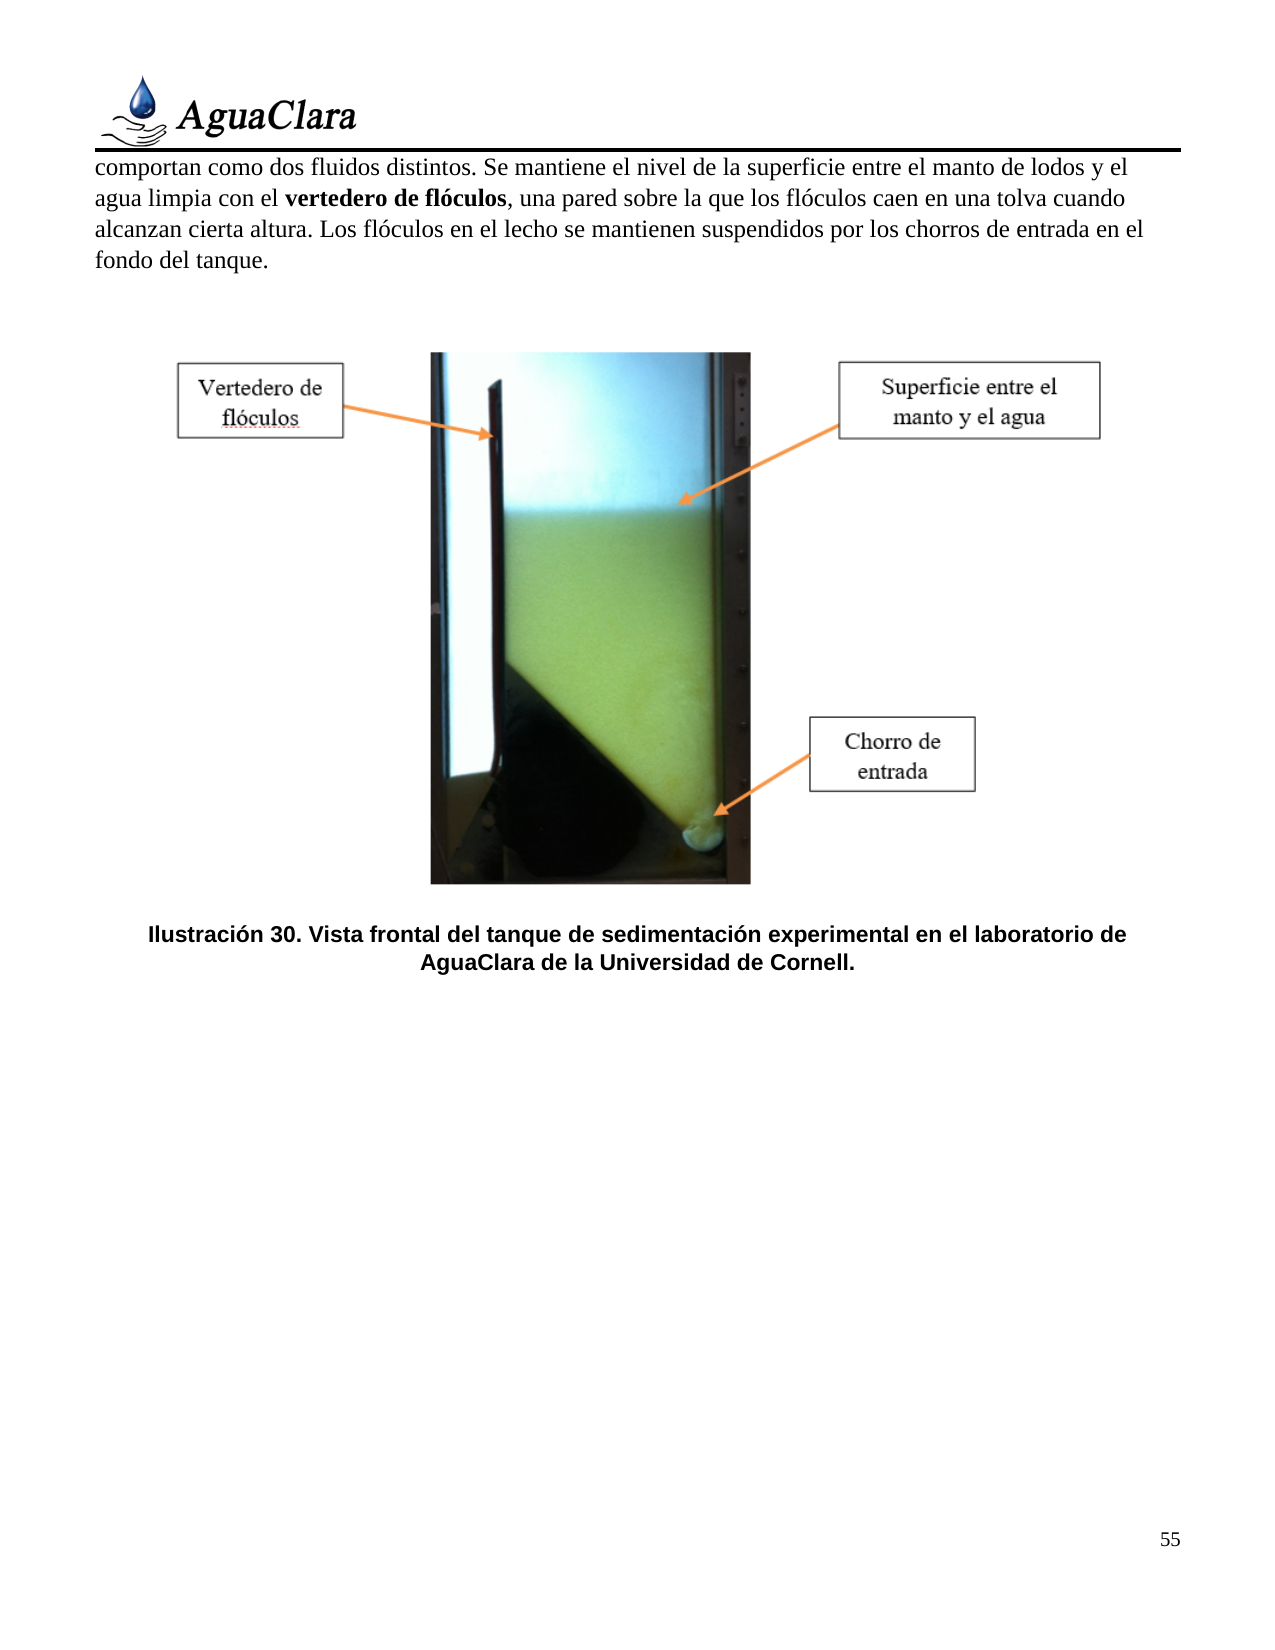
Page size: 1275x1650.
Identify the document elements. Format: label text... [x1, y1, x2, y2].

picture [94, 75, 373, 148]
picture [160, 332, 1115, 894]
